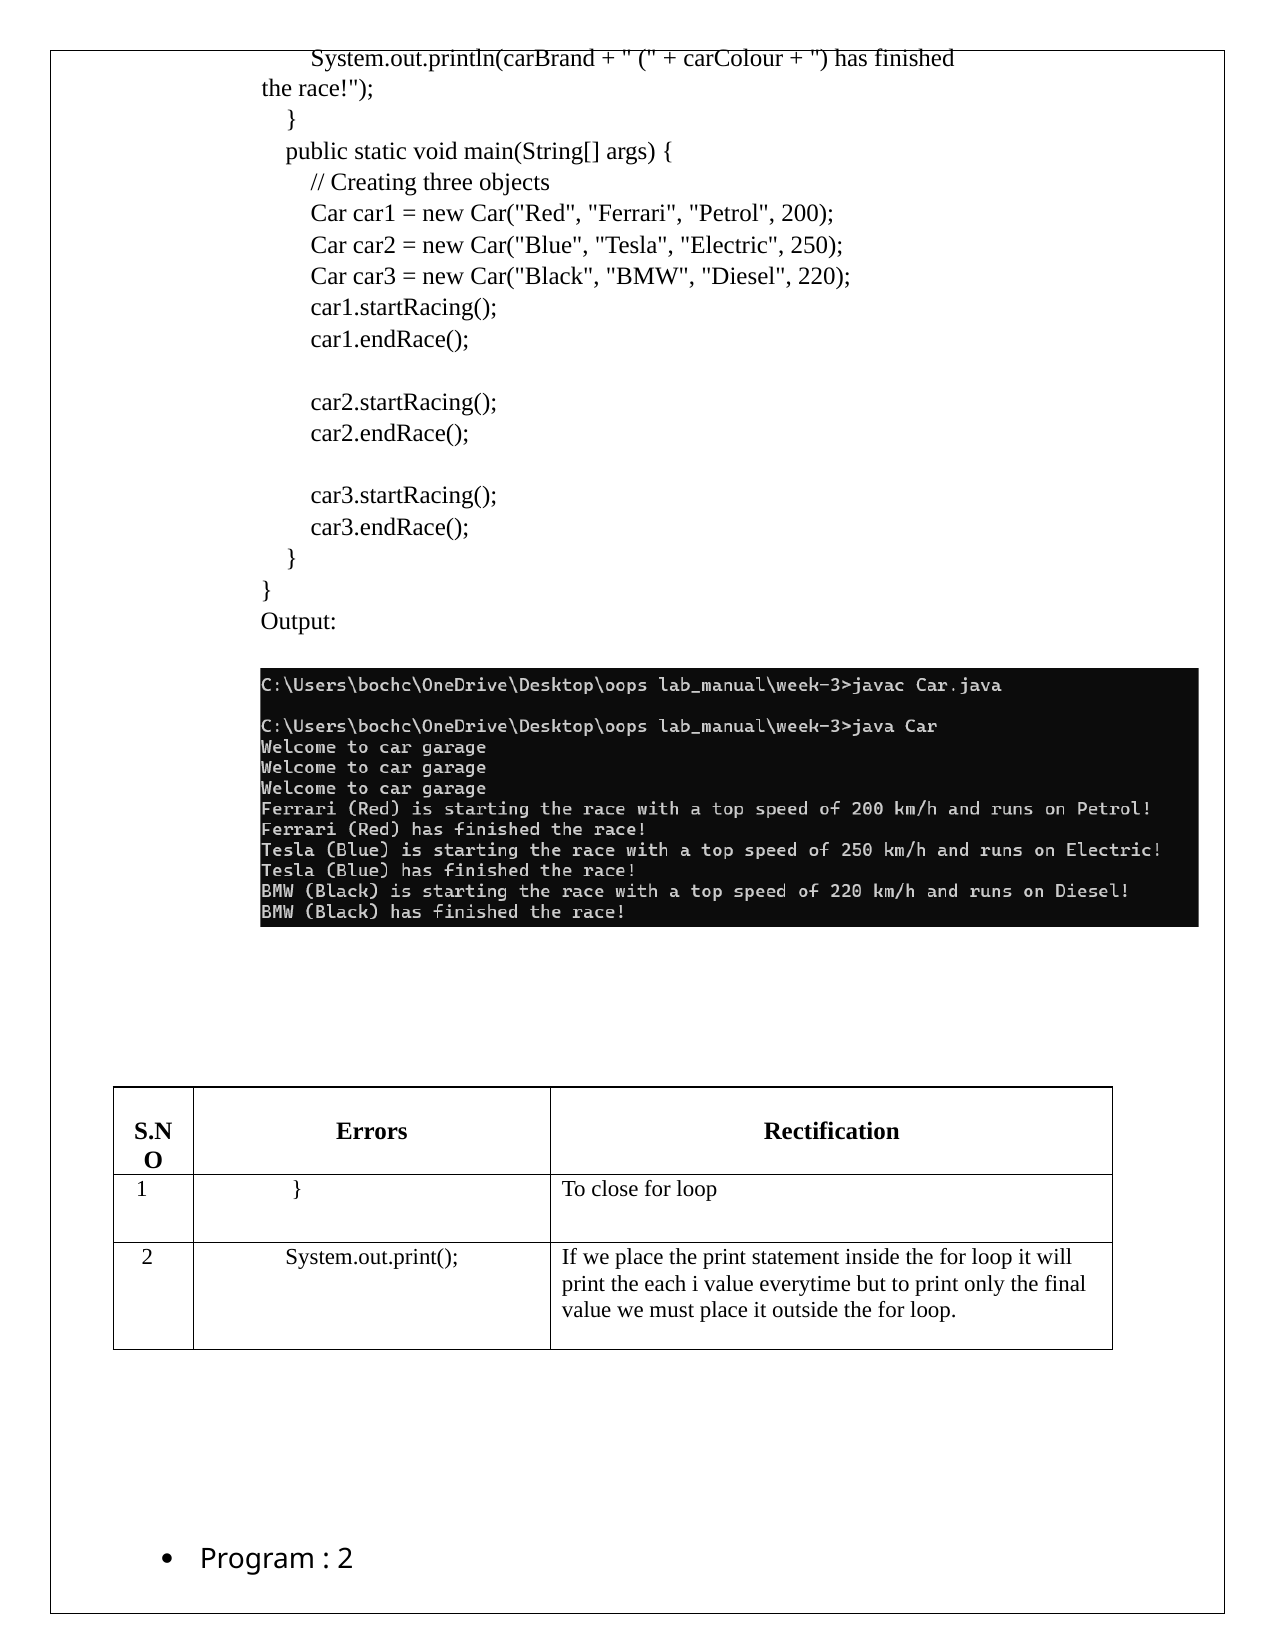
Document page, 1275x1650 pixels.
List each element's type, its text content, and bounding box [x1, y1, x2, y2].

text Car car2 = new Car("Blue", "Tesla", "Electric", 250); [260, 230, 986, 258]
text car1.startRacing(); [260, 292, 986, 321]
text } [260, 104, 986, 133]
text System.out.println(carBrand + " (" + carColour + ") has finished the race!"); [260, 51, 986, 102]
table_cell To close for loop [551, 1175, 1112, 1242]
text Car car1 = new Car("Red", "Ferrari", "Petrol", 200); [260, 198, 986, 227]
text car1.endRace(); [260, 324, 986, 353]
picture [260, 668, 1199, 927]
table_header Rectification [551, 1088, 1112, 1174]
text // Creating three objects [260, 167, 986, 196]
list Program : 2 [162, 1538, 985, 1576]
text Car car3 = new Car("Black", "BMW", "Diesel", 220); [260, 261, 986, 290]
table_cell } [194, 1175, 550, 1242]
table_cell System.out.print(); [194, 1243, 550, 1349]
table_cell 1 [114, 1175, 193, 1242]
text } [260, 543, 986, 572]
table_cell 2 [114, 1243, 193, 1349]
table_header Errors [194, 1088, 550, 1174]
text car3.endRace(); [260, 512, 986, 541]
text public static void main(String[] args) { [260, 136, 986, 164]
table_header S.NO [114, 1088, 193, 1174]
text Output: [260, 606, 986, 635]
text } [260, 575, 986, 603]
text car2.endRace(); [260, 418, 986, 447]
text car3.startRacing(); [260, 481, 986, 509]
text car2.startRacing(); [260, 387, 986, 415]
table_cell If we place the print statement inside the for loop it will print the each i value everytime but to print only the final value we must place it outside the for loop. [551, 1243, 1112, 1349]
